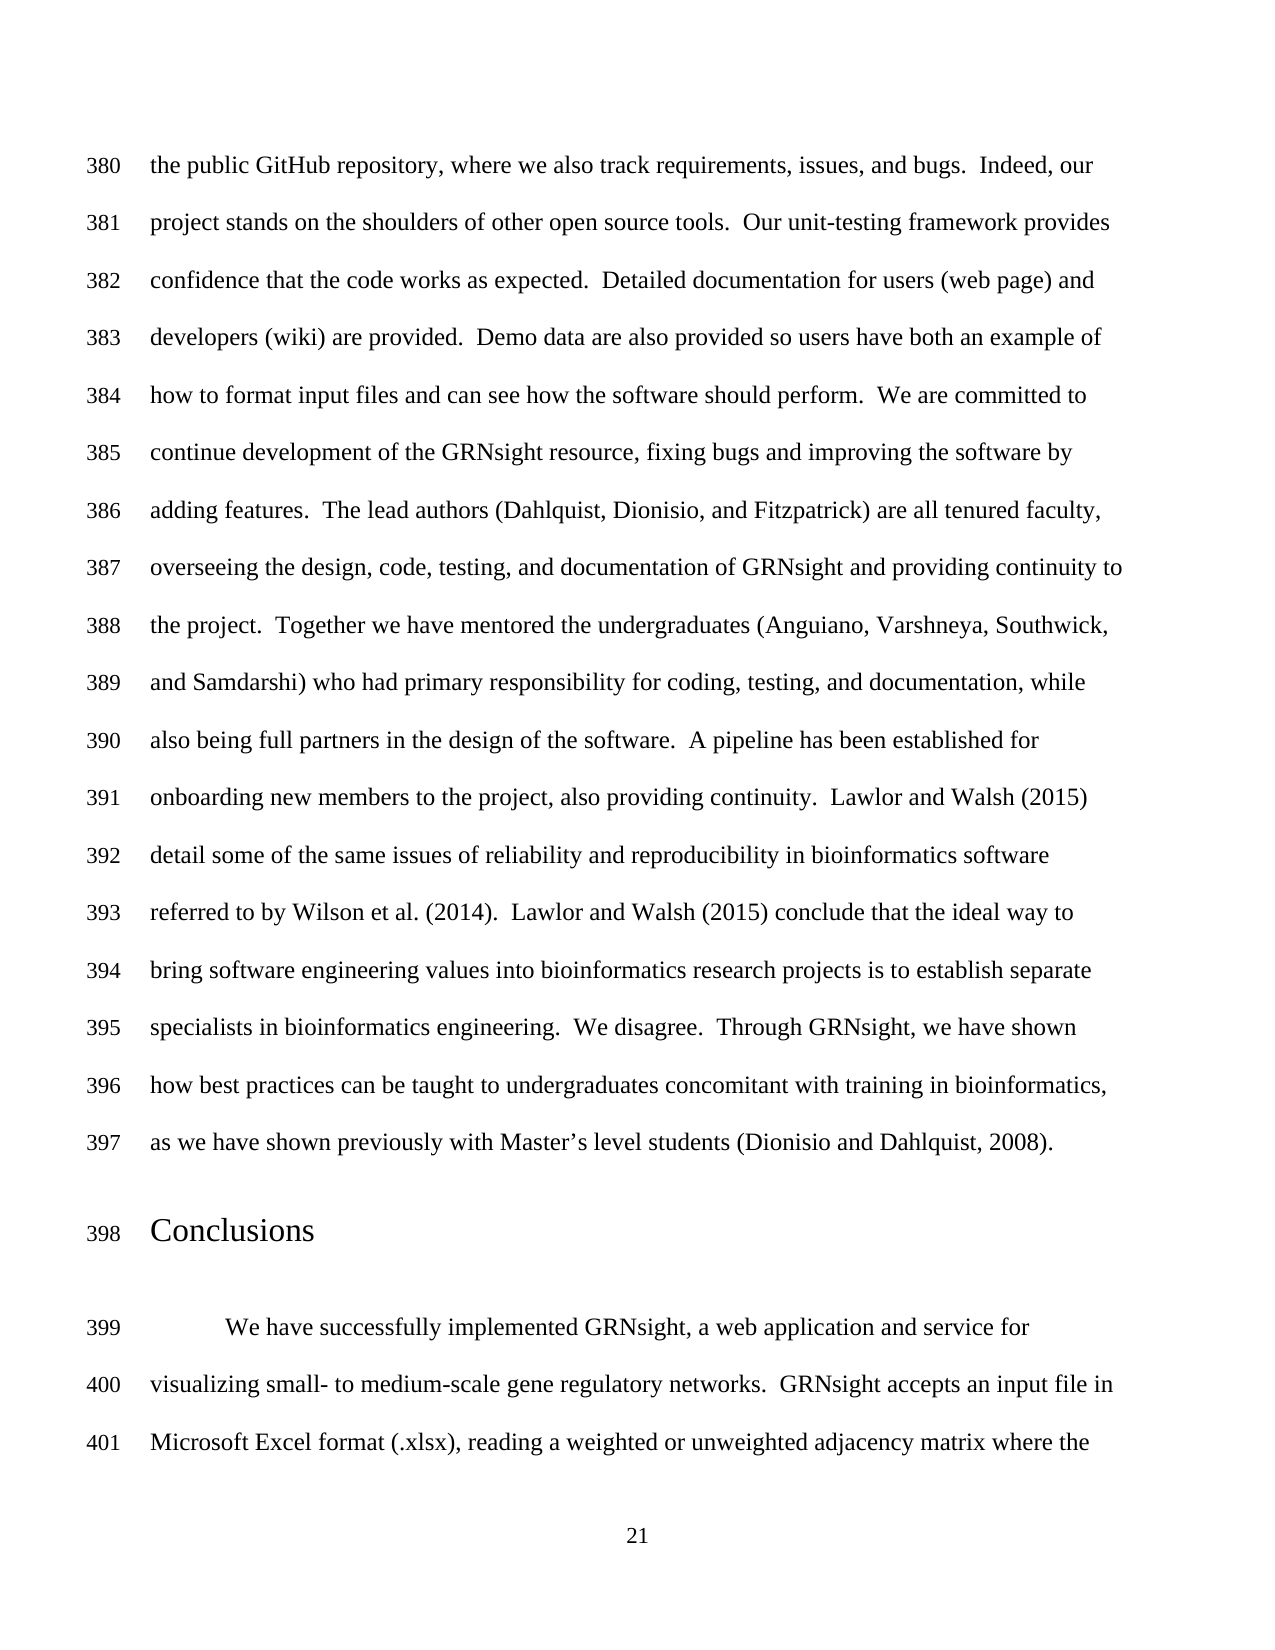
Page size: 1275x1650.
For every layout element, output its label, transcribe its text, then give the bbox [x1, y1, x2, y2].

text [150, 1312, 1125, 1455]
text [150, 150, 1125, 1156]
subtitle Conclusions [150, 1210, 1125, 1248]
